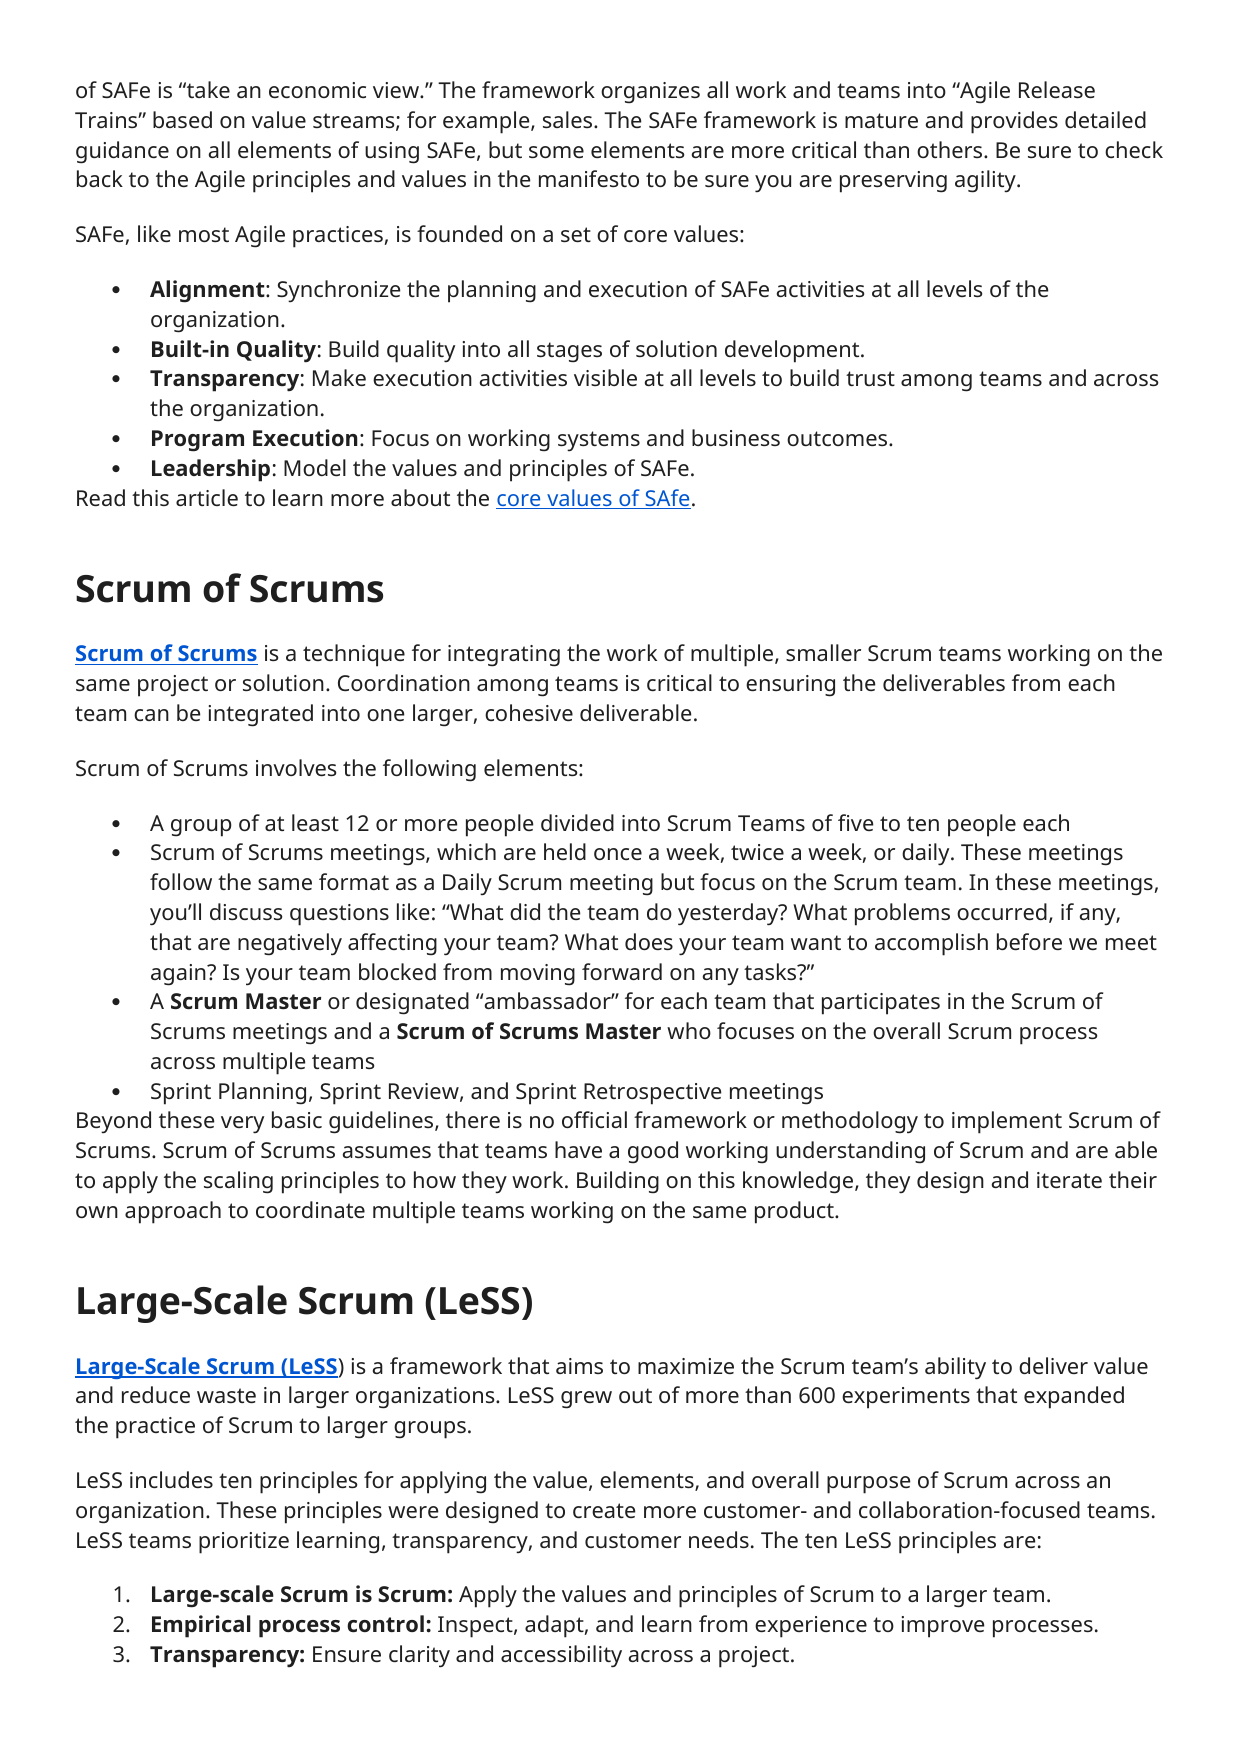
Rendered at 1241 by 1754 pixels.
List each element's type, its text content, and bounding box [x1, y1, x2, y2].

text Beyond these very basic guidelines, there is no official framework or methodology to implement Scrum of Scrums. Scrum of Scrums assumes that teams have a good working understanding of Scrum and are able to apply the scaling principles to how they work. Building on this knowledge, they design and iterate their own approach to coordinate multiple teams working on the same product. [75, 1105, 1165, 1224]
subtitle Scrum of Scrums [75, 562, 1165, 613]
list Leadership: Model the values and principles of SAFe. [112, 453, 1165, 482]
text Read this article to learn more about the core values of SAfe. [75, 482, 1165, 512]
text LeSS includes ten principles for applying the value, elements, and overall purpose of Scrum across an organization. These principles were designed to create more customer- and collaboration-focused teams. LeSS teams prioritize learning, transparency, and customer needs. The ten LeSS principles are: [75, 1465, 1165, 1554]
list Built-in Quality: Build quality into all stages of solution development. [112, 333, 1165, 363]
text Scrum of Scrums involves the following elements: [75, 753, 1165, 782]
list Transparency: Ensure clarity and accessibility across a project. [112, 1639, 1165, 1669]
list A group of at least 12 or more people divided into Scrum Teams of five to ten people each [112, 807, 1165, 837]
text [75, 75, 1165, 194]
list Large-scale Scrum is Scrum: Apply the values and principles of Scrum to a larger team. [112, 1579, 1165, 1609]
list A Scrum Master or designated “ambassador” for each team that participates in the Scrum of Scrums meetings and a Scrum of Scrums Master who focuses on the overall Scrum process across multiple teams [112, 986, 1165, 1076]
text Scrum of Scrums is a technique for integrating the work of multiple, smaller Scrum teams working on the same project or solution. Coordination among teams is critical to ensuring the deliverables from each team can be integrated into one larger, cohesive deliverable. [75, 638, 1165, 728]
list Scrum of Scrums meetings, which are held once a week, twice a week, or daily. These meetings follow the same format as a Daily Scrum meeting but focus on the Scrum team. In these meetings, you’ll discuss questions like: “What did the team do yesterday? What problems occurred, if any, that are negatively affecting your team? What does your team want to accomplish before we meet again? Is your team blocked from moving forward on any tasks?” [112, 837, 1165, 986]
text SAFe, like most Agile practices, is founded on a set of core values: [75, 219, 1165, 249]
list Transparency: Make execution activities visible at all levels to build trust among teams and across the organization. [112, 363, 1165, 423]
list Sprint Planning, Sprint Review, and Sprint Retrospective meetings [112, 1076, 1165, 1105]
subtitle Large-Scale Scrum (LeSS) [75, 1274, 1165, 1326]
text Large-Scale Scrum (LeSS) is a framework that aims to maximize the Scrum team’s ability to deliver value and reduce waste in larger organizations. LeSS grew out of more than 600 experiments that expanded the practice of Scrum to larger groups. [75, 1351, 1165, 1440]
list Program Execution: Focus on working systems and business outcomes. [112, 423, 1165, 453]
list Alignment: Synchronize the planning and execution of SAFe activities at all levels of the organization. [112, 274, 1165, 333]
list Empirical process control: Inspect, adapt, and learn from experience to improve processes. [112, 1609, 1165, 1639]
